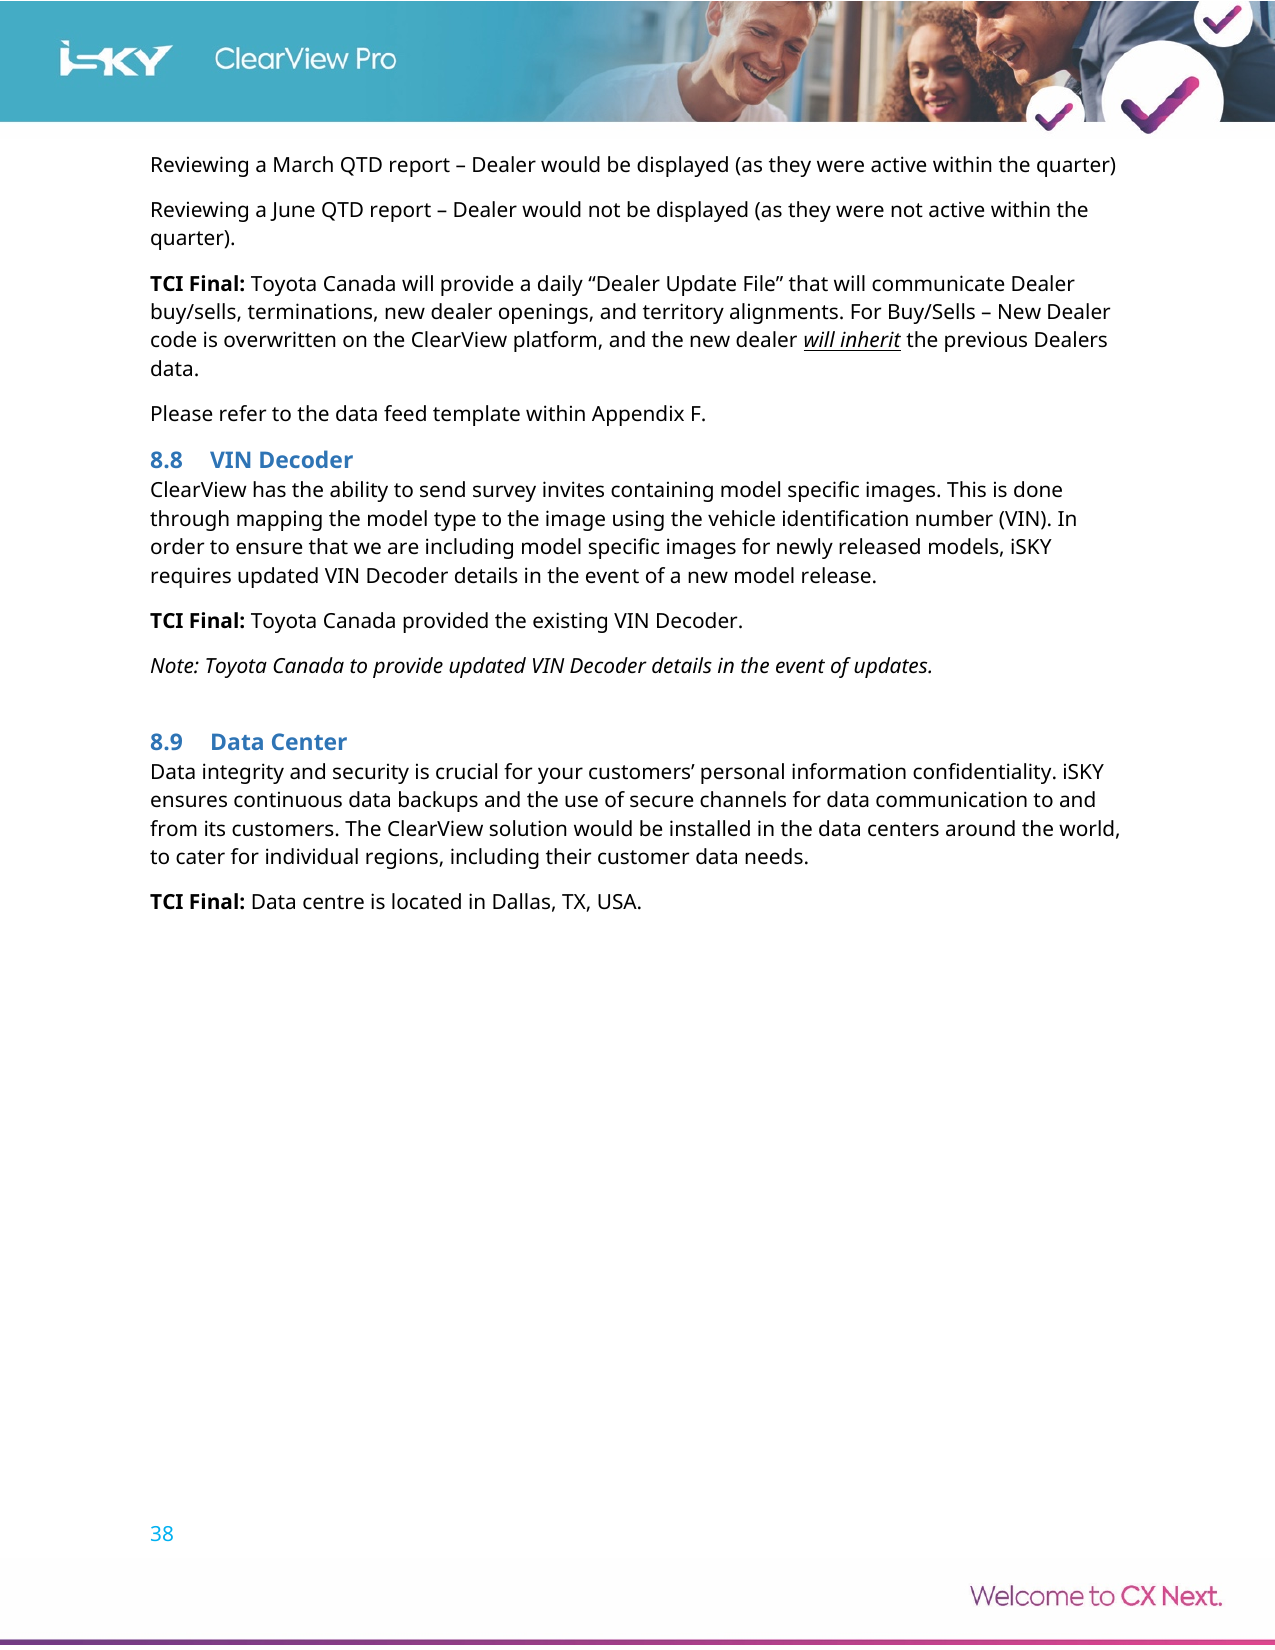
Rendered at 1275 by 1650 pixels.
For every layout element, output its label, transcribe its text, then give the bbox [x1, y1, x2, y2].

text Please refer to the data feed template within Appendix F. [150, 399, 1125, 427]
picture [0, 1, 1275, 139]
text Reviewing a June QTD report – Dealer would not be displayed (as they were not active within the quarter). [150, 195, 1125, 252]
text Data integrity and security is crucial for your customers’ personal information confidentiality. iSKY ensures continuous data backups and the use of secure channels for data communication to and from its customers. The ClearView solution would be installed in the data centers around the world, to cater for individual regions, including their customer data needs. [150, 757, 1125, 871]
text TCI Final: Toyota Canada provided the existing VIN Decoder. [150, 606, 1125, 634]
subtitle Data Center [150, 726, 1125, 757]
text Reviewing a March QTD report – Dealer would be displayed (as they were active within the quarter) [150, 150, 1125, 178]
text TCI Final: Data centre is located in Dallas, TX, USA. [150, 887, 1125, 916]
text ClearView has the ability to send survey invites containing model specific images. This is done through mapping the model type to the image using the vehicle identification number (VIN). In order to ensure that we are including model specific images for newly released models, iSKY requires updated VIN Decoder details in the event of a new model release. [150, 475, 1125, 589]
subtitle VIN Decoder [150, 444, 1125, 475]
picture [0, 1558, 1275, 1645]
text TCI Final: Toyota Canada will provide a daily “Dealer Update File” that will communicate Dealer buy/sells, terminations, new dealer openings, and territory alignments. For Buy/Sells – New Dealer code is overwritten on the ClearView platform, and the new dealer will inherit the previous Dealers data. [150, 269, 1125, 382]
text Note: Toyota Canada to provide updated VIN Decoder details in the event of updates. [150, 651, 1125, 679]
